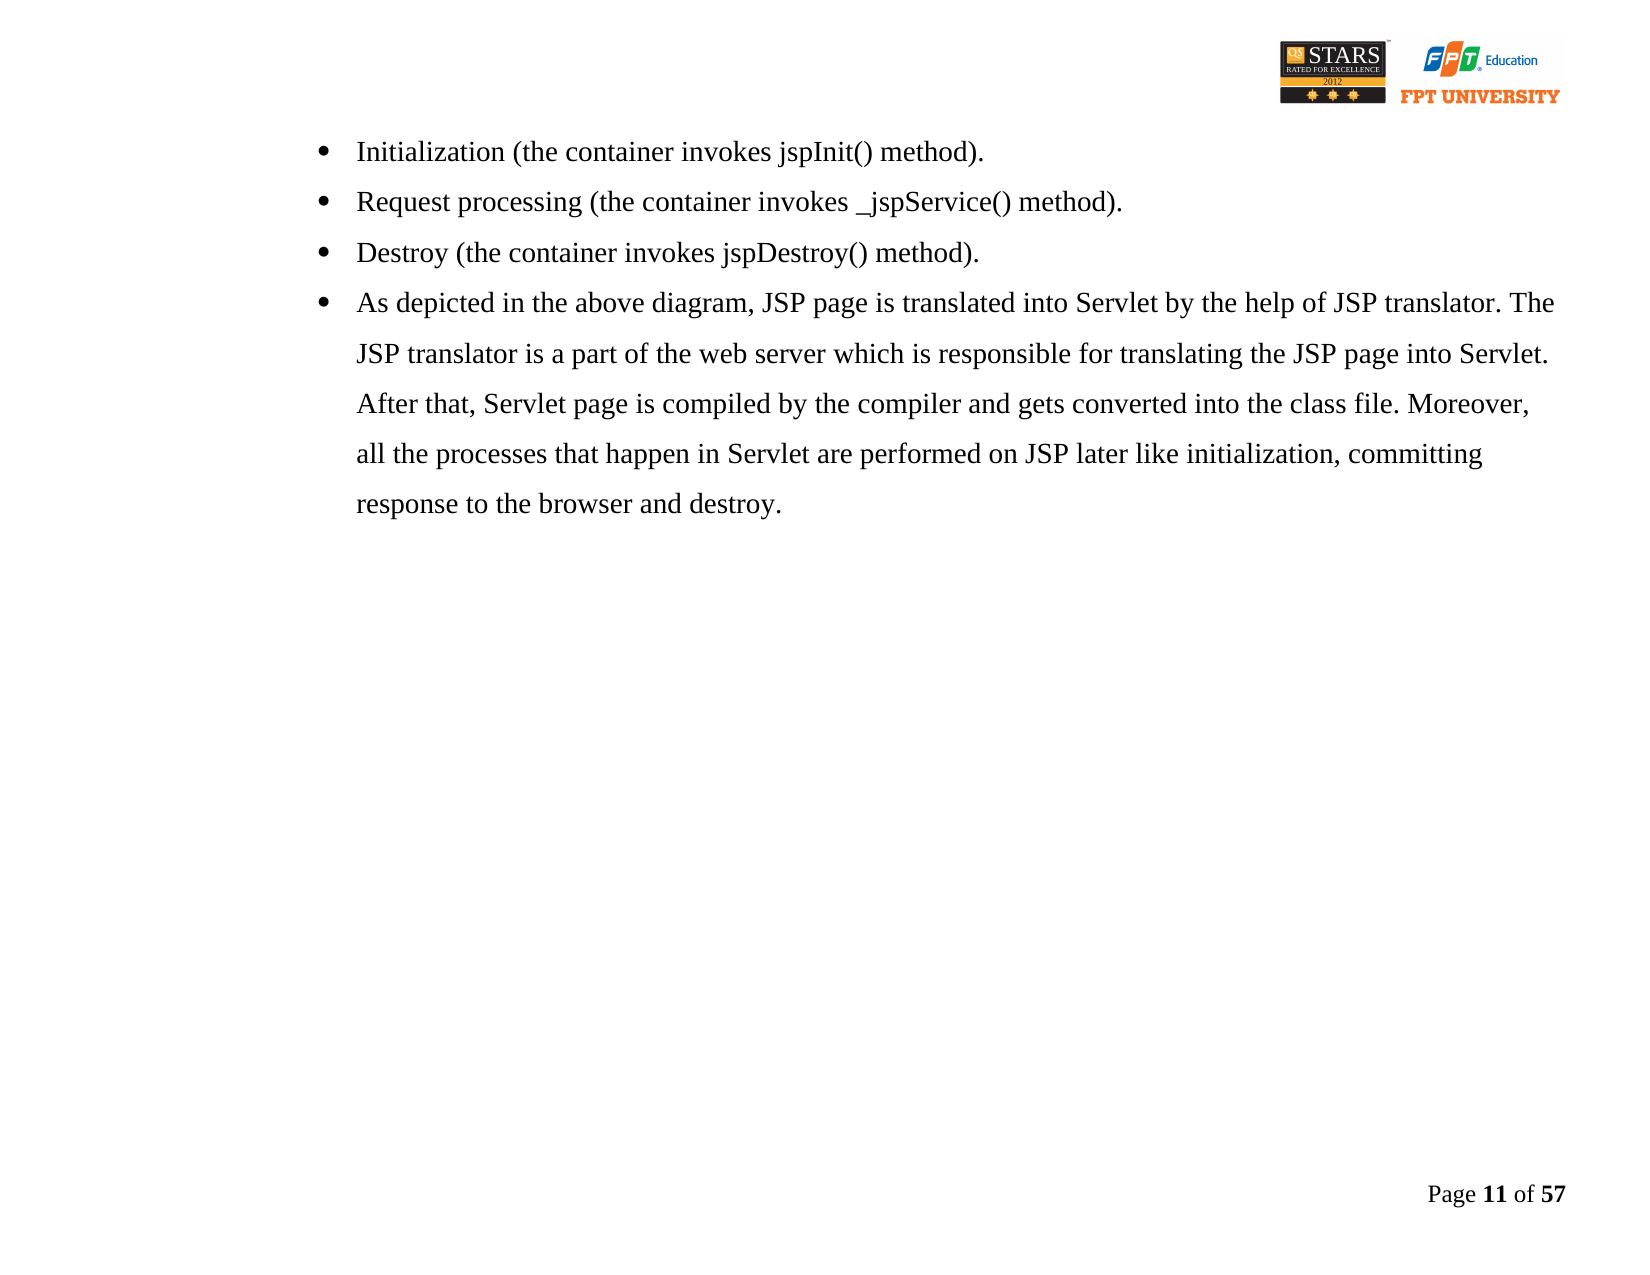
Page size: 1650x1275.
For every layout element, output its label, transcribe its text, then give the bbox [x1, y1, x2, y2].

list Initialization (the container invokes jspInit() method). [319, 134, 1566, 168]
list As depicted in the above diagram, JSP page is translated into Servlet by the help of JSP translator. The JSP translator is a part of the web server which is responsible for translating the JSP page into Servlet. After that, Servlet page is compiled by the compiler and gets converted into the class file. Moreover, all the processes that happen in Servlet are performed on JSP later like initialization, committing response to the browser and destroy. [319, 285, 1566, 520]
list Destroy (the container invokes jspDestroy() method). [319, 235, 1566, 268]
picture [1274, 37, 1566, 106]
list Request processing (the container invokes _jspService() method). [319, 184, 1566, 218]
